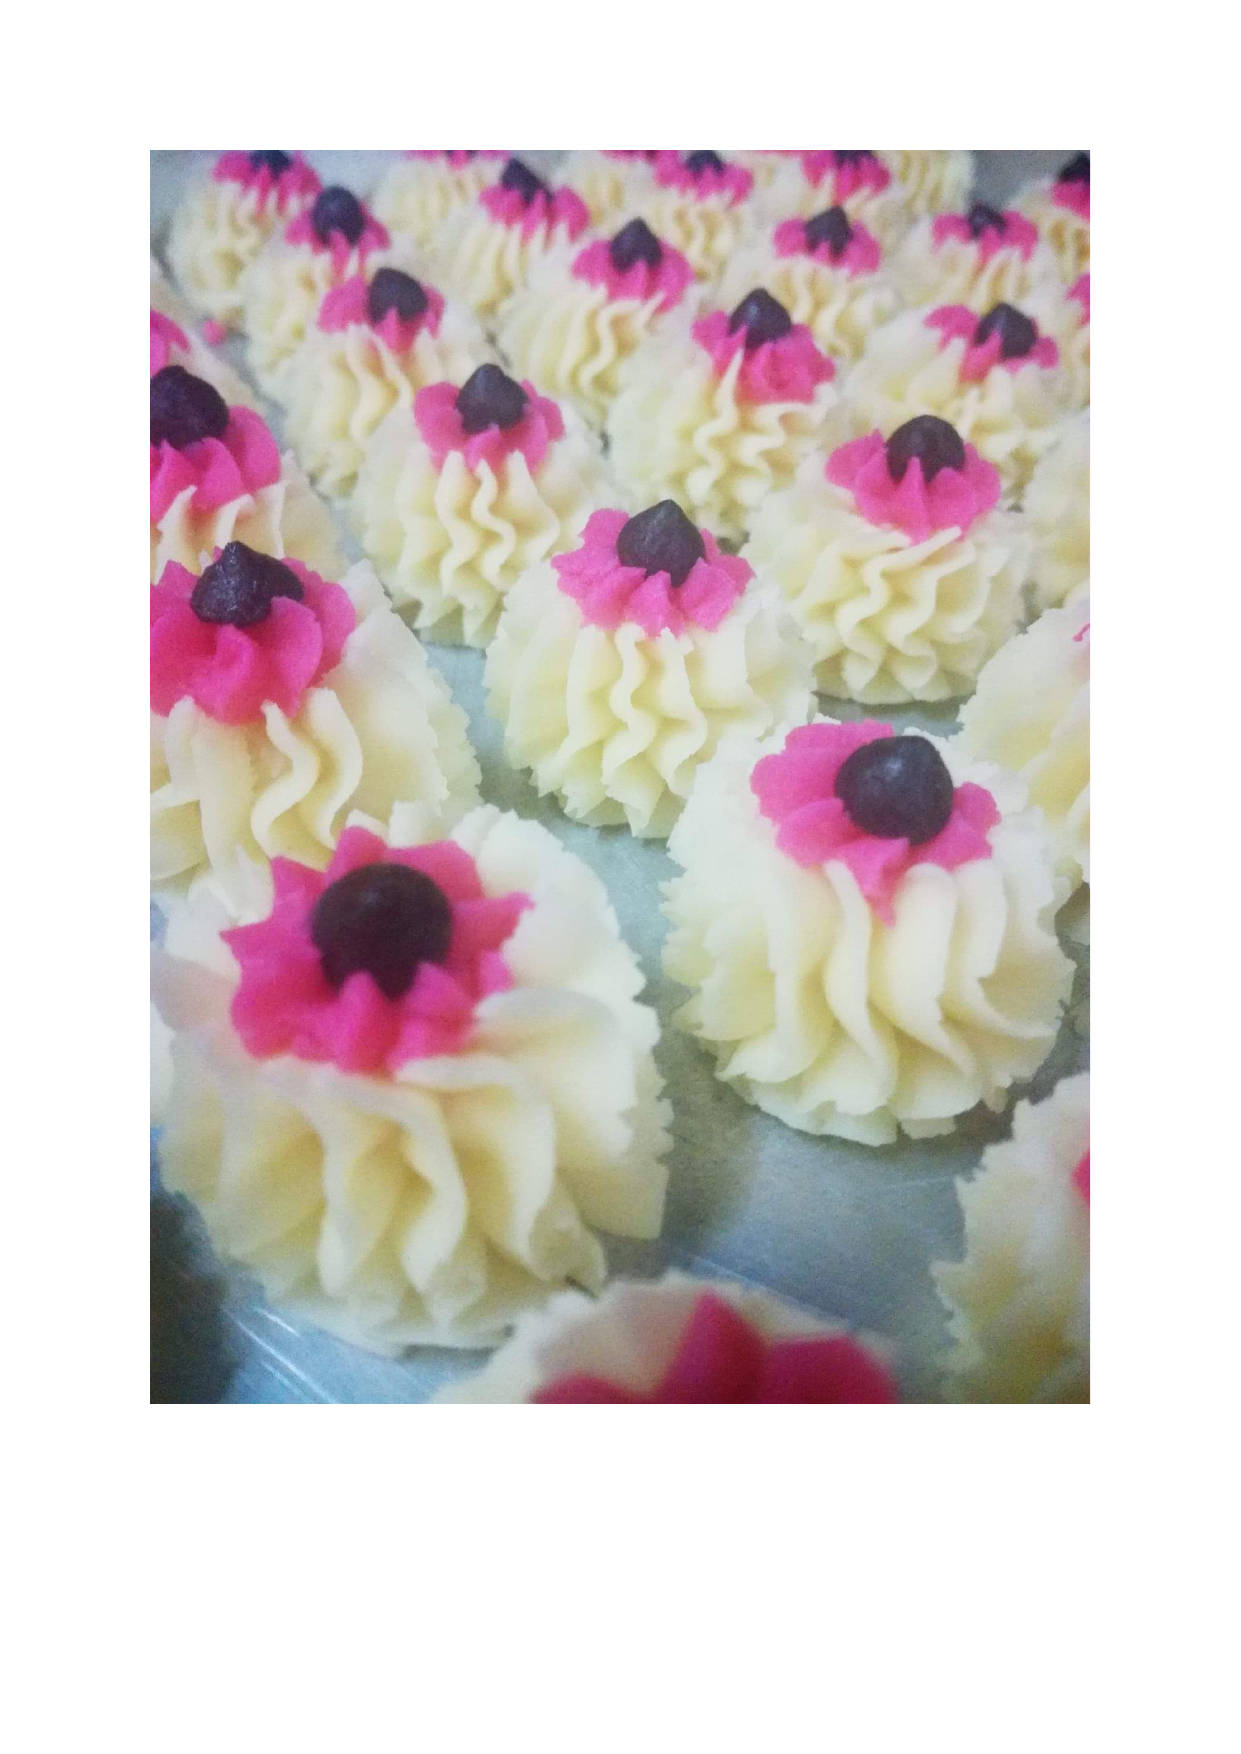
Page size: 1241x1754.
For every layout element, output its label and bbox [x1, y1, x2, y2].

picture [150, 150, 1091, 1404]
